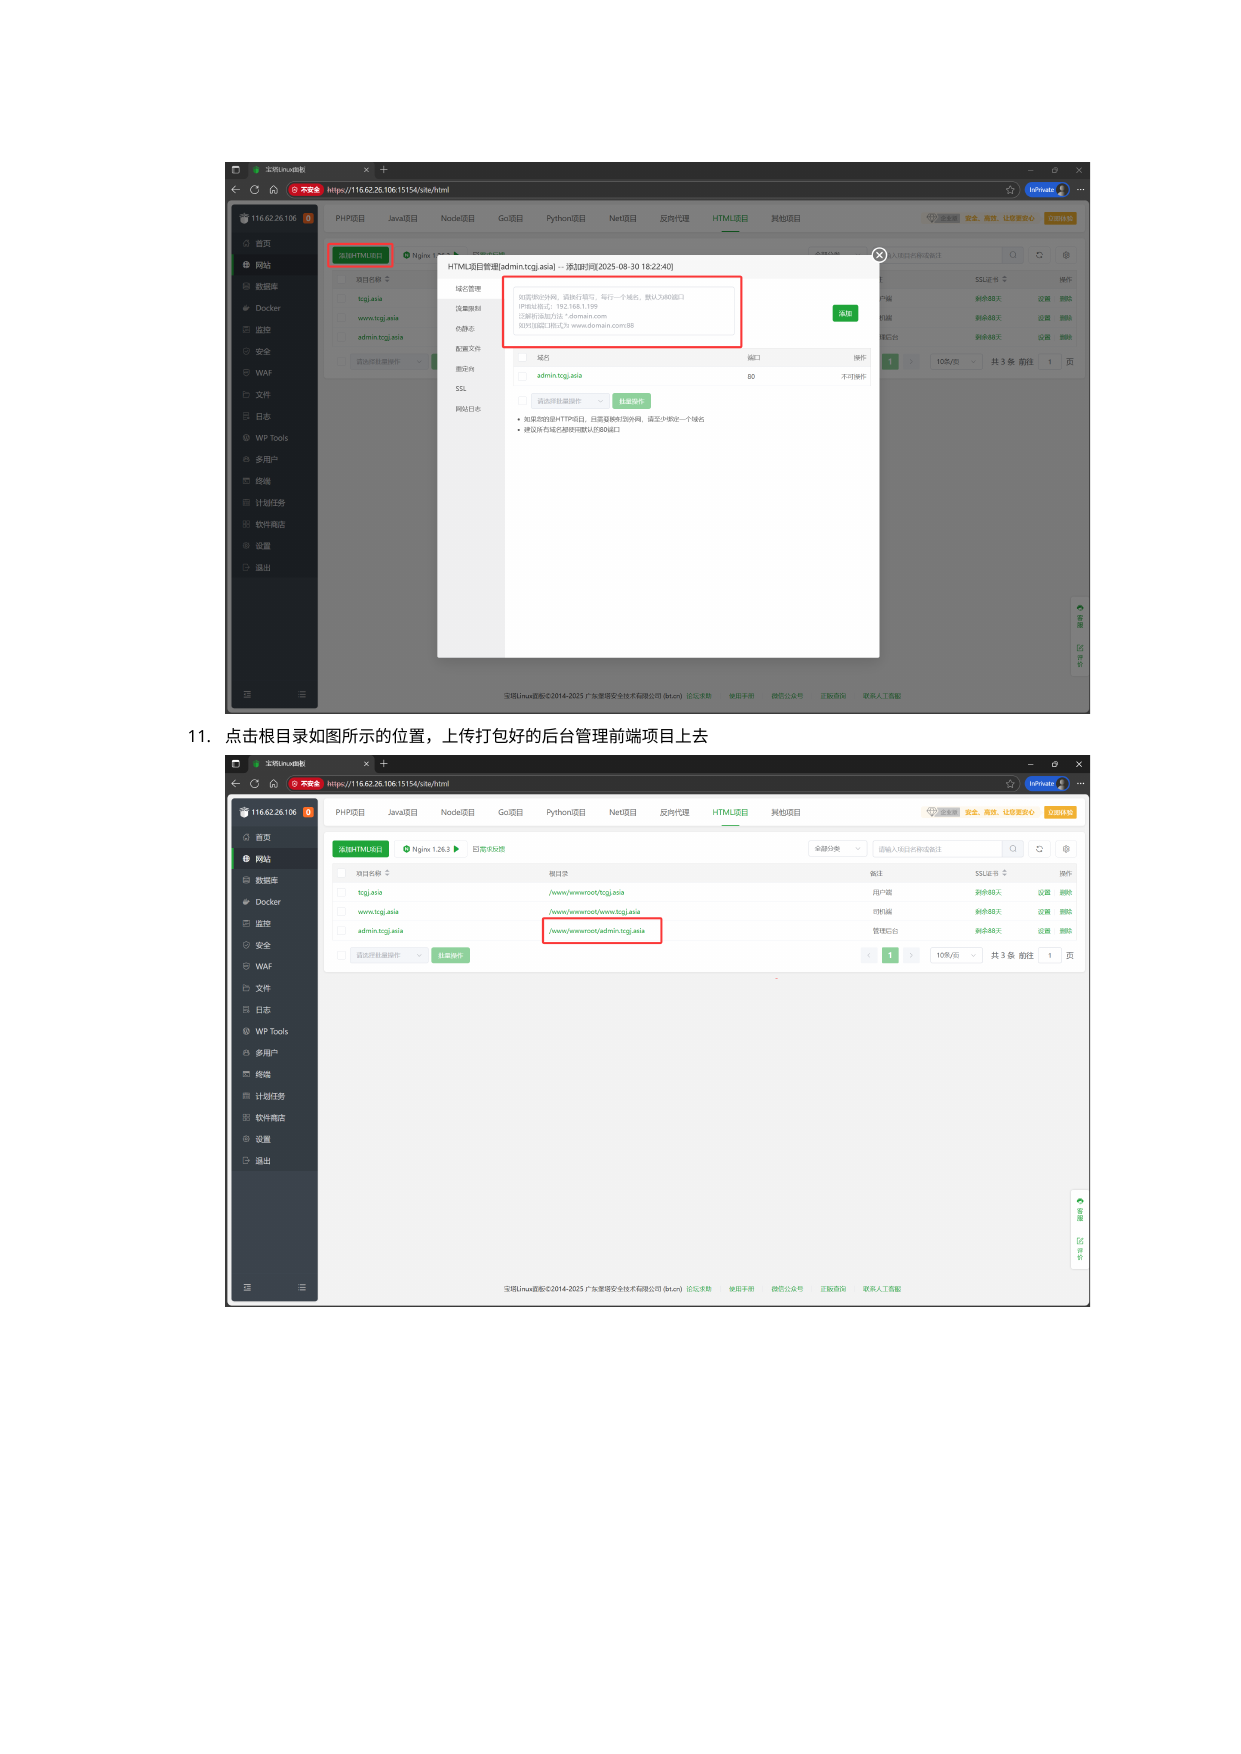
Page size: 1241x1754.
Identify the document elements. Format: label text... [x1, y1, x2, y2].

picture [225, 162, 1091, 714]
list 点击根目录如图所示的位置，上传打包好的后台管理前端项目上去 [187, 719, 1053, 752]
picture [225, 755, 1091, 1307]
